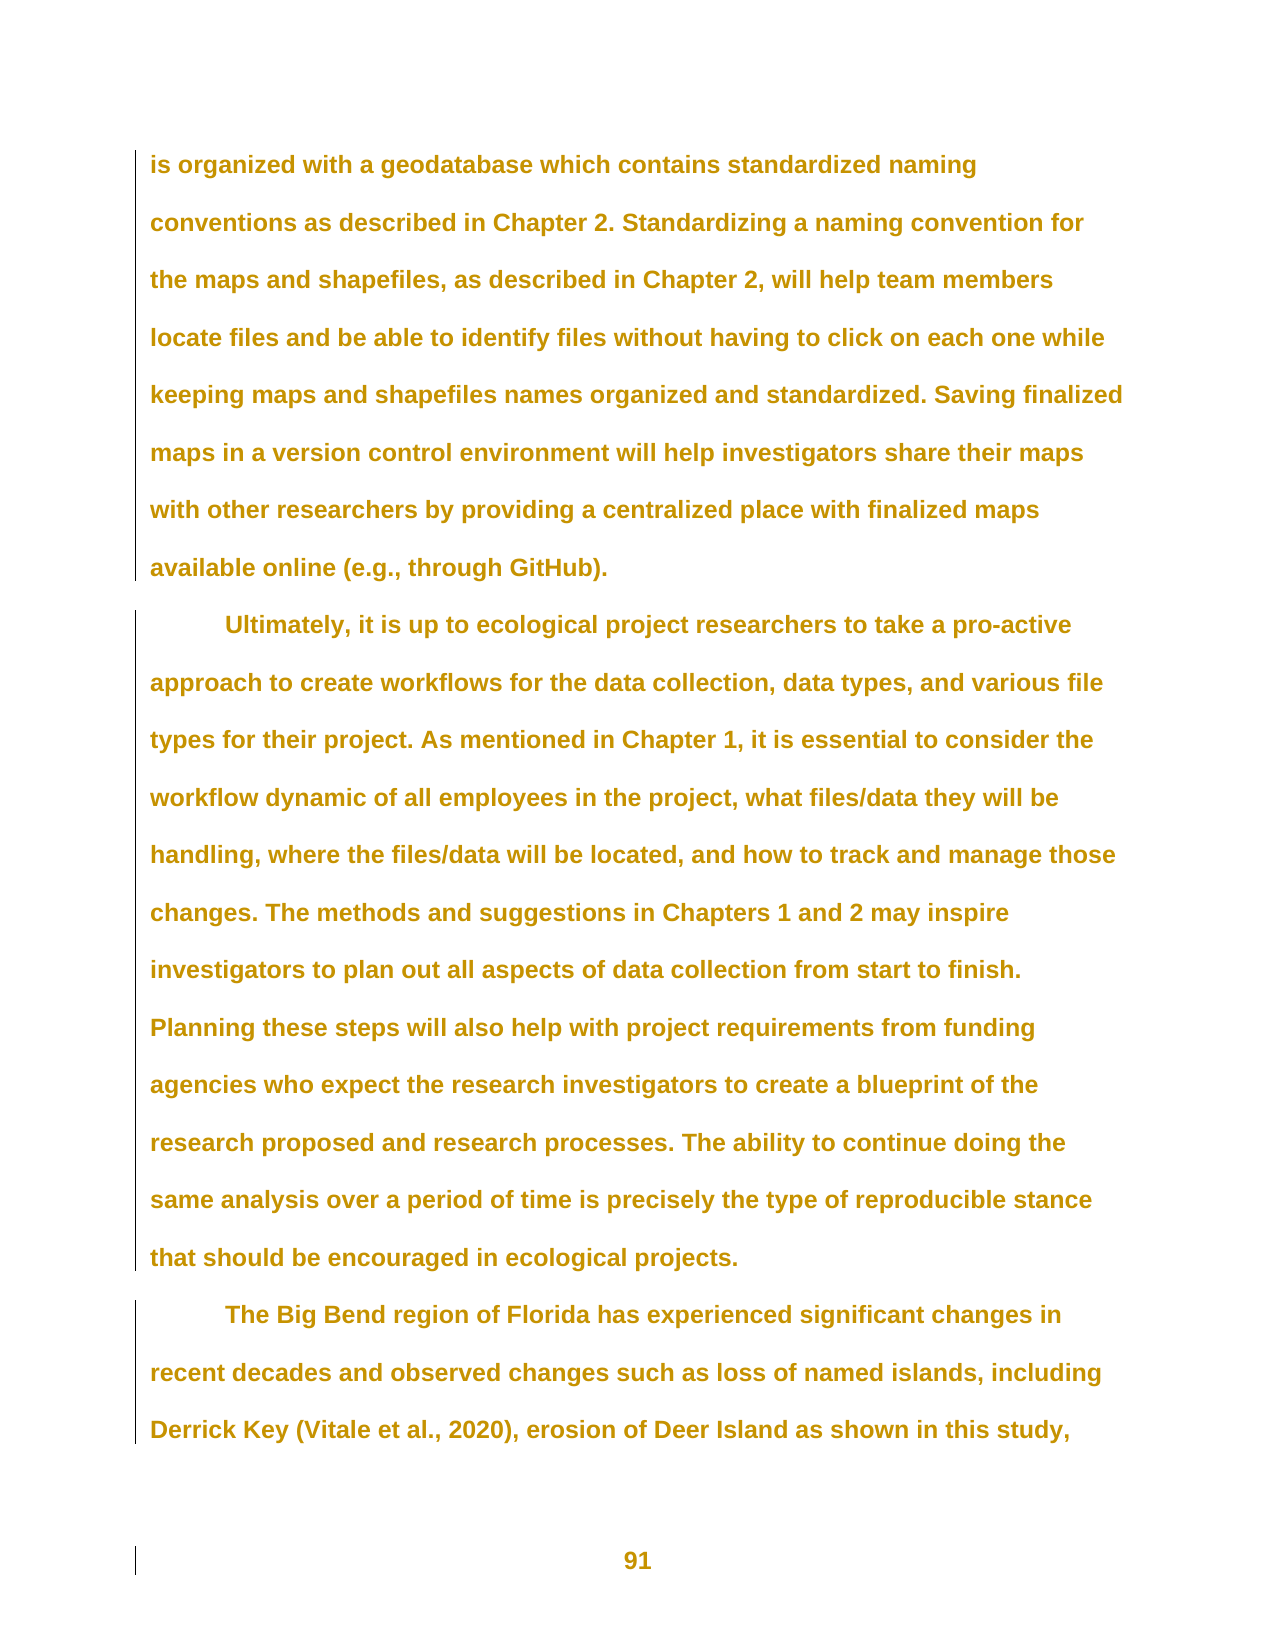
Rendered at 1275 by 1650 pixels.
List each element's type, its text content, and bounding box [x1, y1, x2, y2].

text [150, 1300, 1125, 1444]
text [150, 150, 1125, 581]
text Ultimately, it is up to ecological project researchers to take a pro-active approach to create workflows for the data collection, data types, and various file types for their project. As mentioned in Chapter 1, it is essential to consider the workflow dynamic of all employees in the project, what files/data they will be handling, where the files/data will be located, and how to track and manage those changes. The methods and suggestions in Chapters 1 and 2 may inspire investigators to plan out all aspects of data collection from start to finish. Planning these steps will also help with project requirements from funding agencies who expect the research investigators to create a blueprint of the research proposed and research processes. The ability to continue doing the same analysis over a period of time is precisely the type of reproducible stance that should be encouraged in ecological projects. [150, 610, 1125, 1271]
